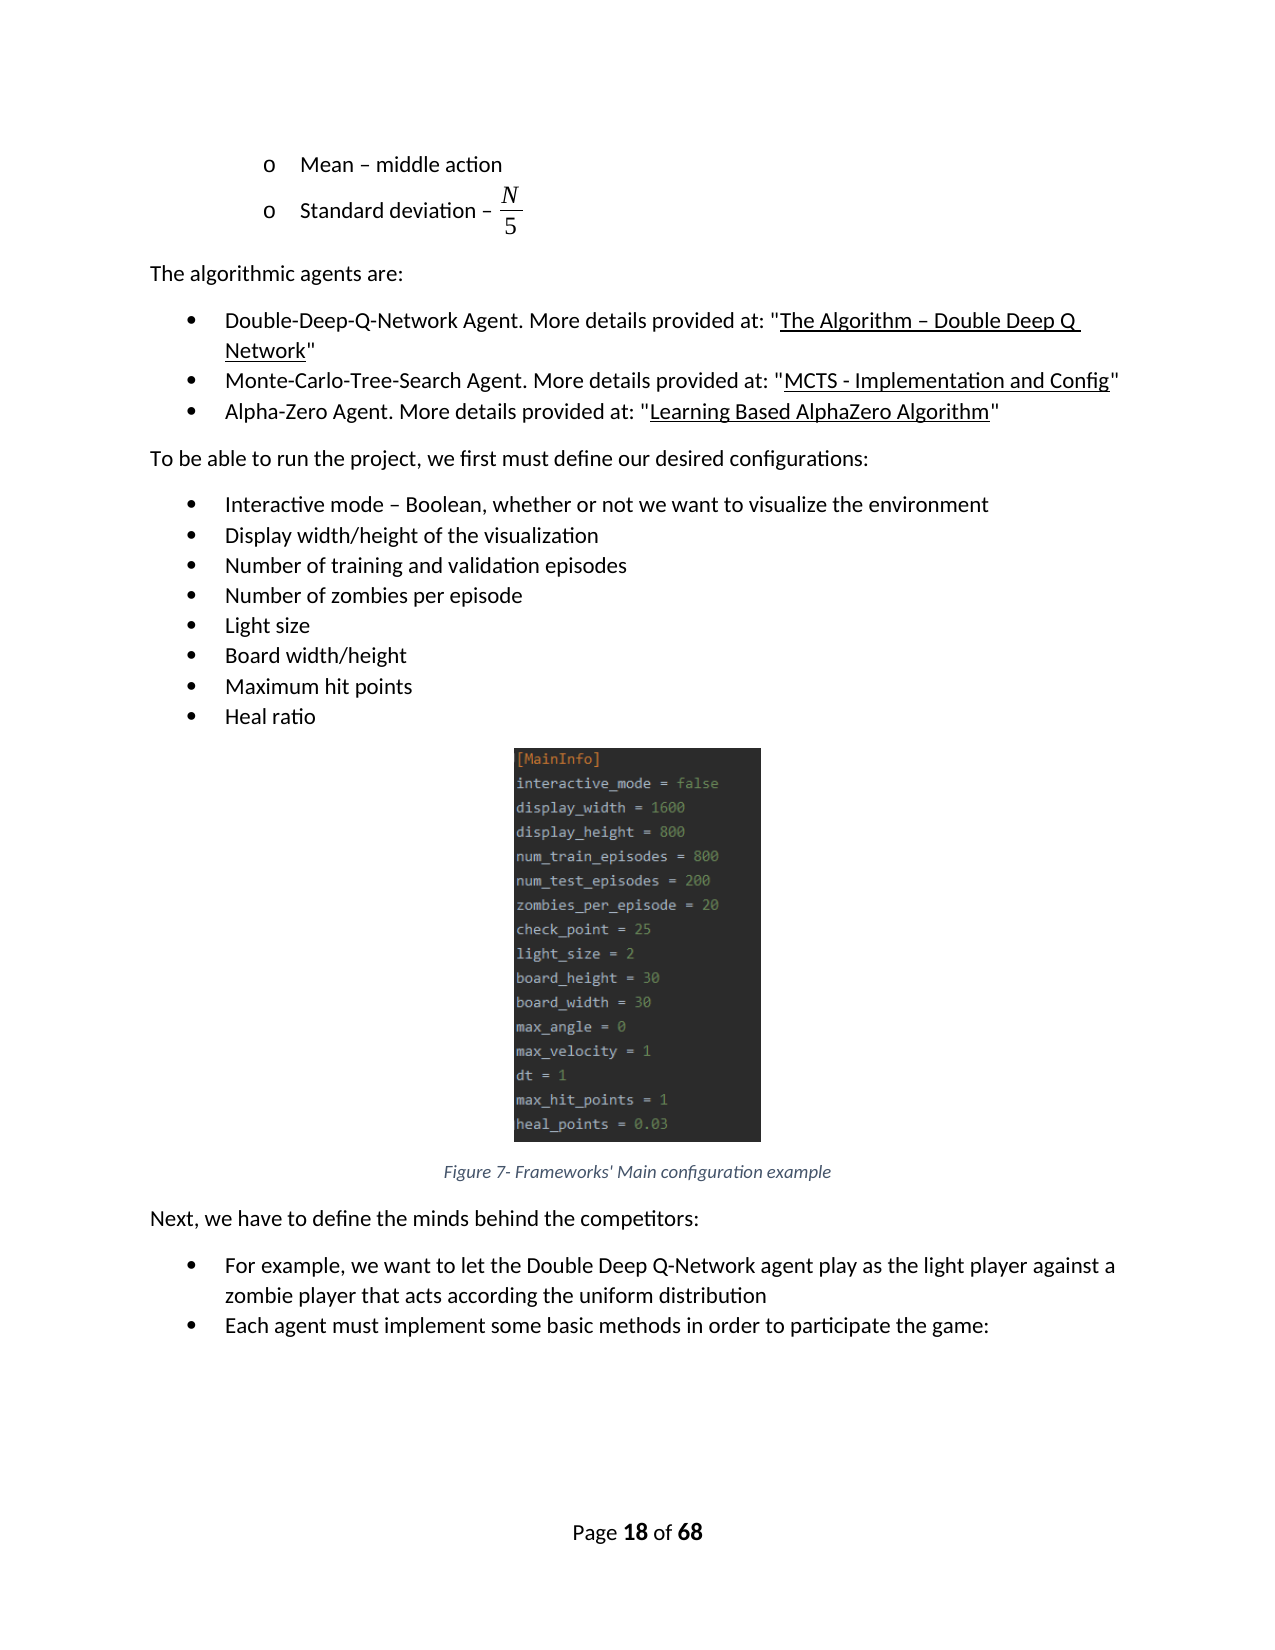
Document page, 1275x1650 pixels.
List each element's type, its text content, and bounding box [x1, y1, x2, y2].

list Number of training and validation episodes [187, 551, 1125, 579]
text Next, we have to define the minds behind the competitors: [150, 1204, 1125, 1232]
list For example, we want to let the Double Deep Q-Network agent play as the light player against a zombie player that acts according the uniform distribution [187, 1251, 1125, 1309]
list Display width/height of the visualization [187, 521, 1125, 549]
list Heal ratio [187, 702, 1125, 730]
list Monte-Carlo-Tree-Search Agent. More details provided at: "MCTS - Implementation and Config" [187, 367, 1125, 395]
list Alpha-Zero Agent. More details provided at: "Learning Based AlphaZero Algorithm" [187, 397, 1125, 425]
text Figure 7- Frameworks' Main configuration example [150, 1160, 1125, 1183]
list Board width/height [187, 642, 1125, 670]
list Mean – middle action [262, 150, 1125, 179]
list Light size [187, 611, 1125, 639]
list Number of zombies per episode [187, 581, 1125, 609]
list Each agent must implement some basic methods in order to participate the game: [187, 1311, 1125, 1339]
list Maximum hit points [187, 672, 1125, 700]
text To be able to run the project, we first must define our desired configurations: [150, 444, 1125, 472]
picture [514, 748, 761, 1142]
list Standard deviation – [262, 181, 1125, 240]
list Double-Deep-Q-Network Agent. More details provided at: "The Algorithm – Double Deep Q Network" [187, 306, 1125, 364]
list Interactive mode – Boolean, whether or not we want to visualize the environment [187, 491, 1125, 519]
text The algorithmic agents are: [150, 259, 1125, 287]
